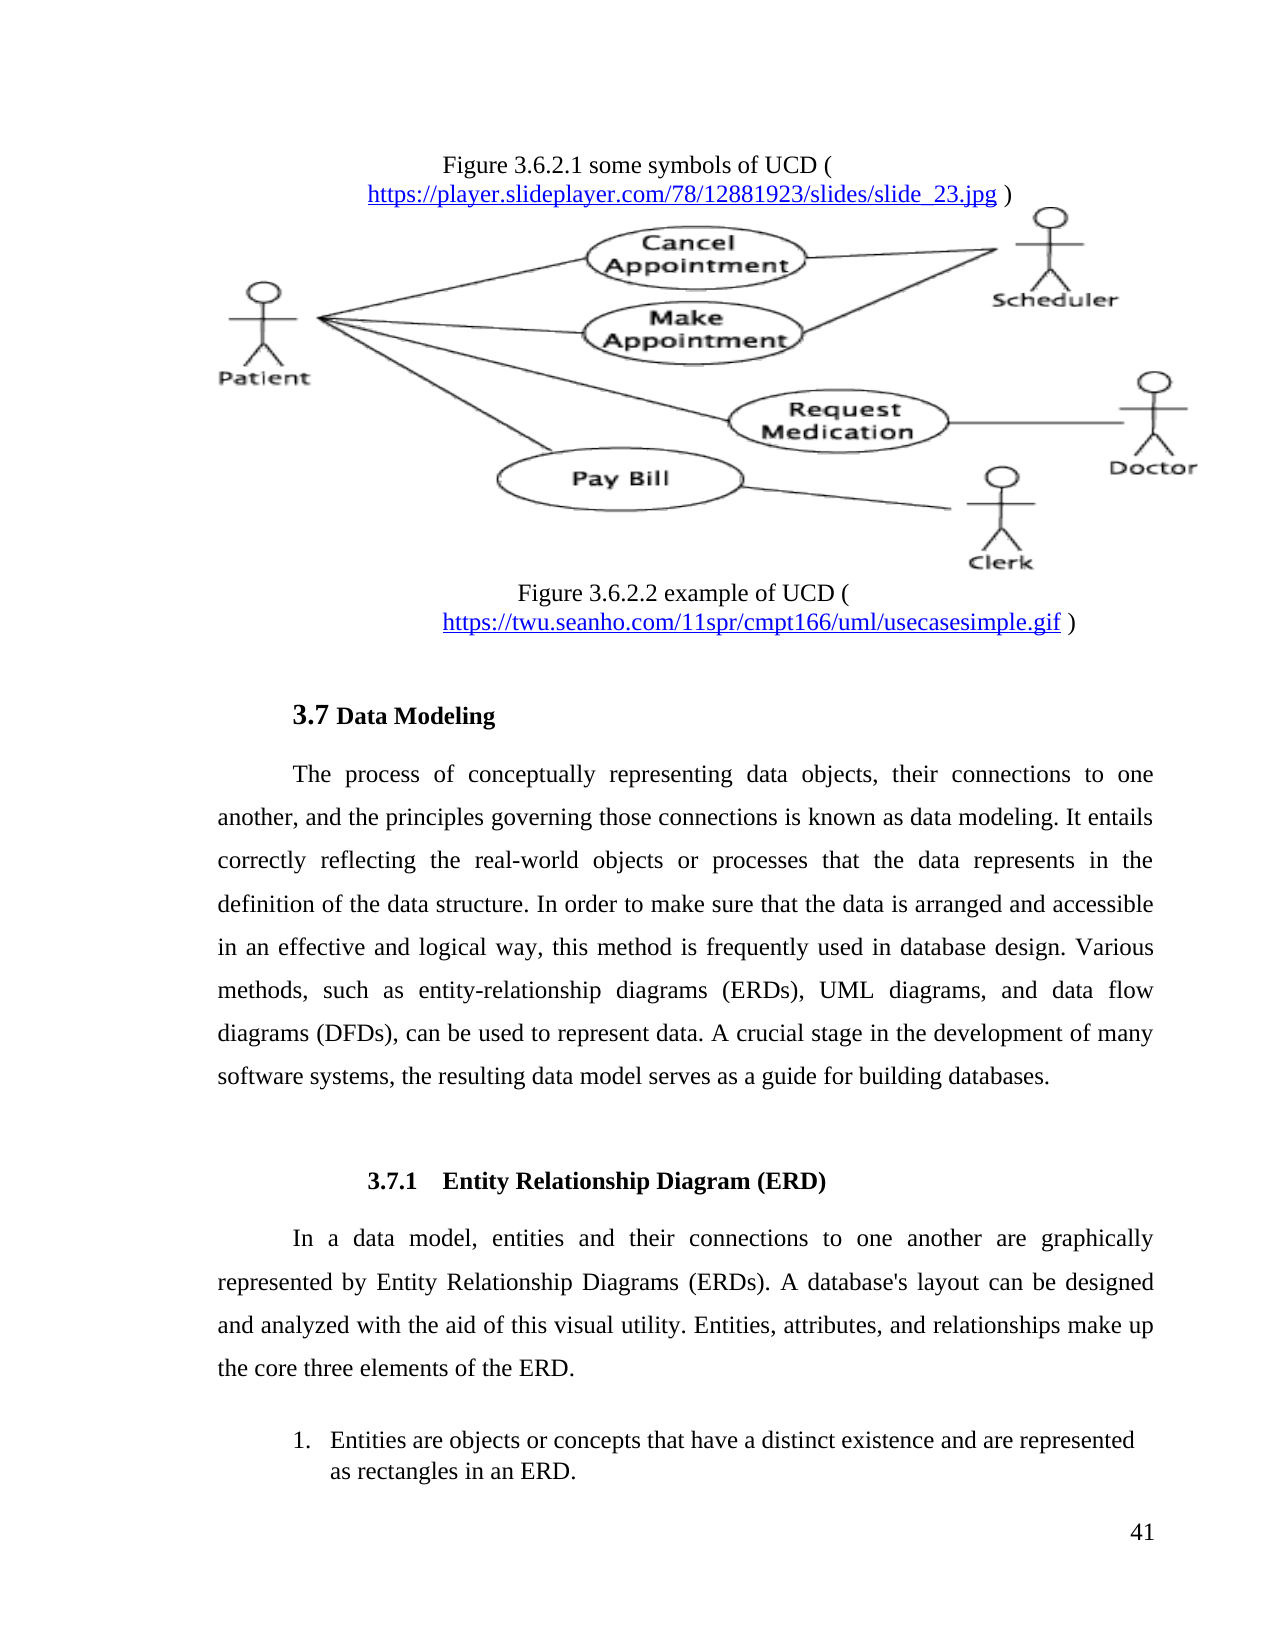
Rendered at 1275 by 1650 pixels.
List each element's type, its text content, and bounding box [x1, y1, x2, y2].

text In a data model, entities and their connections to one another are graphically represented by Entity Relationship Diagrams (ERDs). A database's layout can be designed and analyzed with the aid of this visual utility. Entities, attributes, and relationships make up the core three elements of the ERD. [217, 1223, 1155, 1382]
subtitle Entity Relationship Diagram (ERD) [367, 1166, 1155, 1195]
picture [217, 207, 1201, 578]
text The process of conceptually representing data objects, their connections to one another, and the principles governing those connections is known as data modeling. It entails correctly reflecting the real-world objects or processes that the data represents in the definition of the data structure. In order to make sure that the data is arranged and accessible in an effective and logical way, this method is frequently used in database design. Various methods, such as entity-relationship diagrams (ERDs), UML diagrams, and data flow diagrams (DFDs), can be used to represent data. A crucial stage in the development of many software systems, the resulting data model serves as a guide for building databases. [217, 759, 1155, 1090]
list Entities are objects or concepts that have a distinct existence and are represented as rectangles in an ERD. [292, 1425, 1155, 1484]
subtitle Data Modeling [255, 697, 1155, 731]
text Figure 3.6.2.1 some symbols of UCD ( https://player.slideplayer.com/78/12881923/slides/slide_23.jpg ) [367, 150, 1155, 207]
text Figure 3.6.2.2 example of UCD ( https://twu.seanho.com/11spr/cmpt166/uml/usecasesimple.gif ) [442, 578, 1155, 635]
